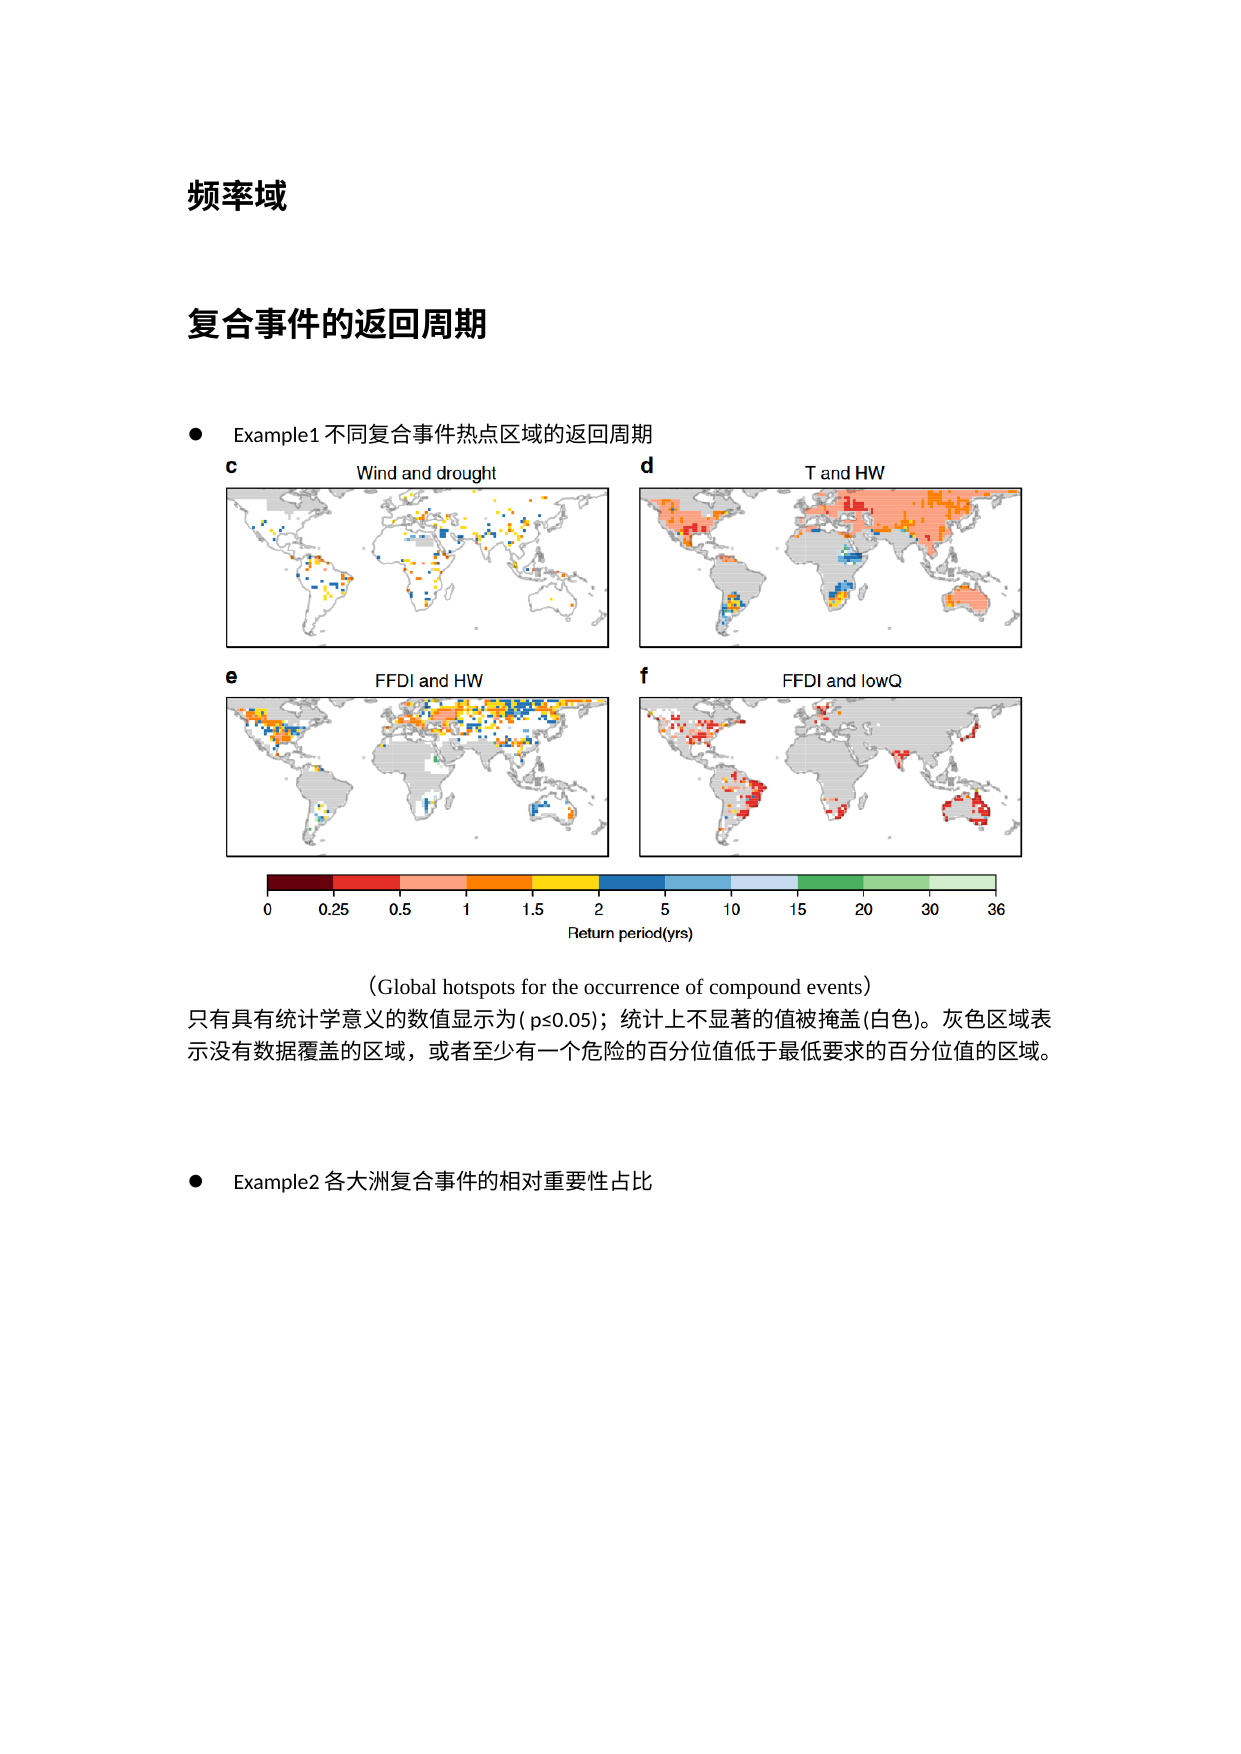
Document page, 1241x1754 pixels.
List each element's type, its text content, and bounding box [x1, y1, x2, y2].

list Example2 各大洲复合事件的相对重要性占比 [187, 1164, 1053, 1196]
list Example1 不同复合事件热点区域的返回周期 [187, 416, 1053, 448]
subtitle 复合事件的返回周期 [187, 289, 1053, 354]
text 只有具有统计学意义的数值显示为( p≤0.05)；统计上不显著的值被掩盖(白色)。灰色区域表示没有数据覆盖的区域，或者至少有一个危险的百分位值低于最低要求的百分位值的区域。 [187, 1001, 1053, 1066]
picture [187, 448, 1053, 951]
subtitle 频率域 [187, 162, 1053, 227]
text （Global hotspots for the occurrence of compound events） [187, 969, 1053, 1001]
